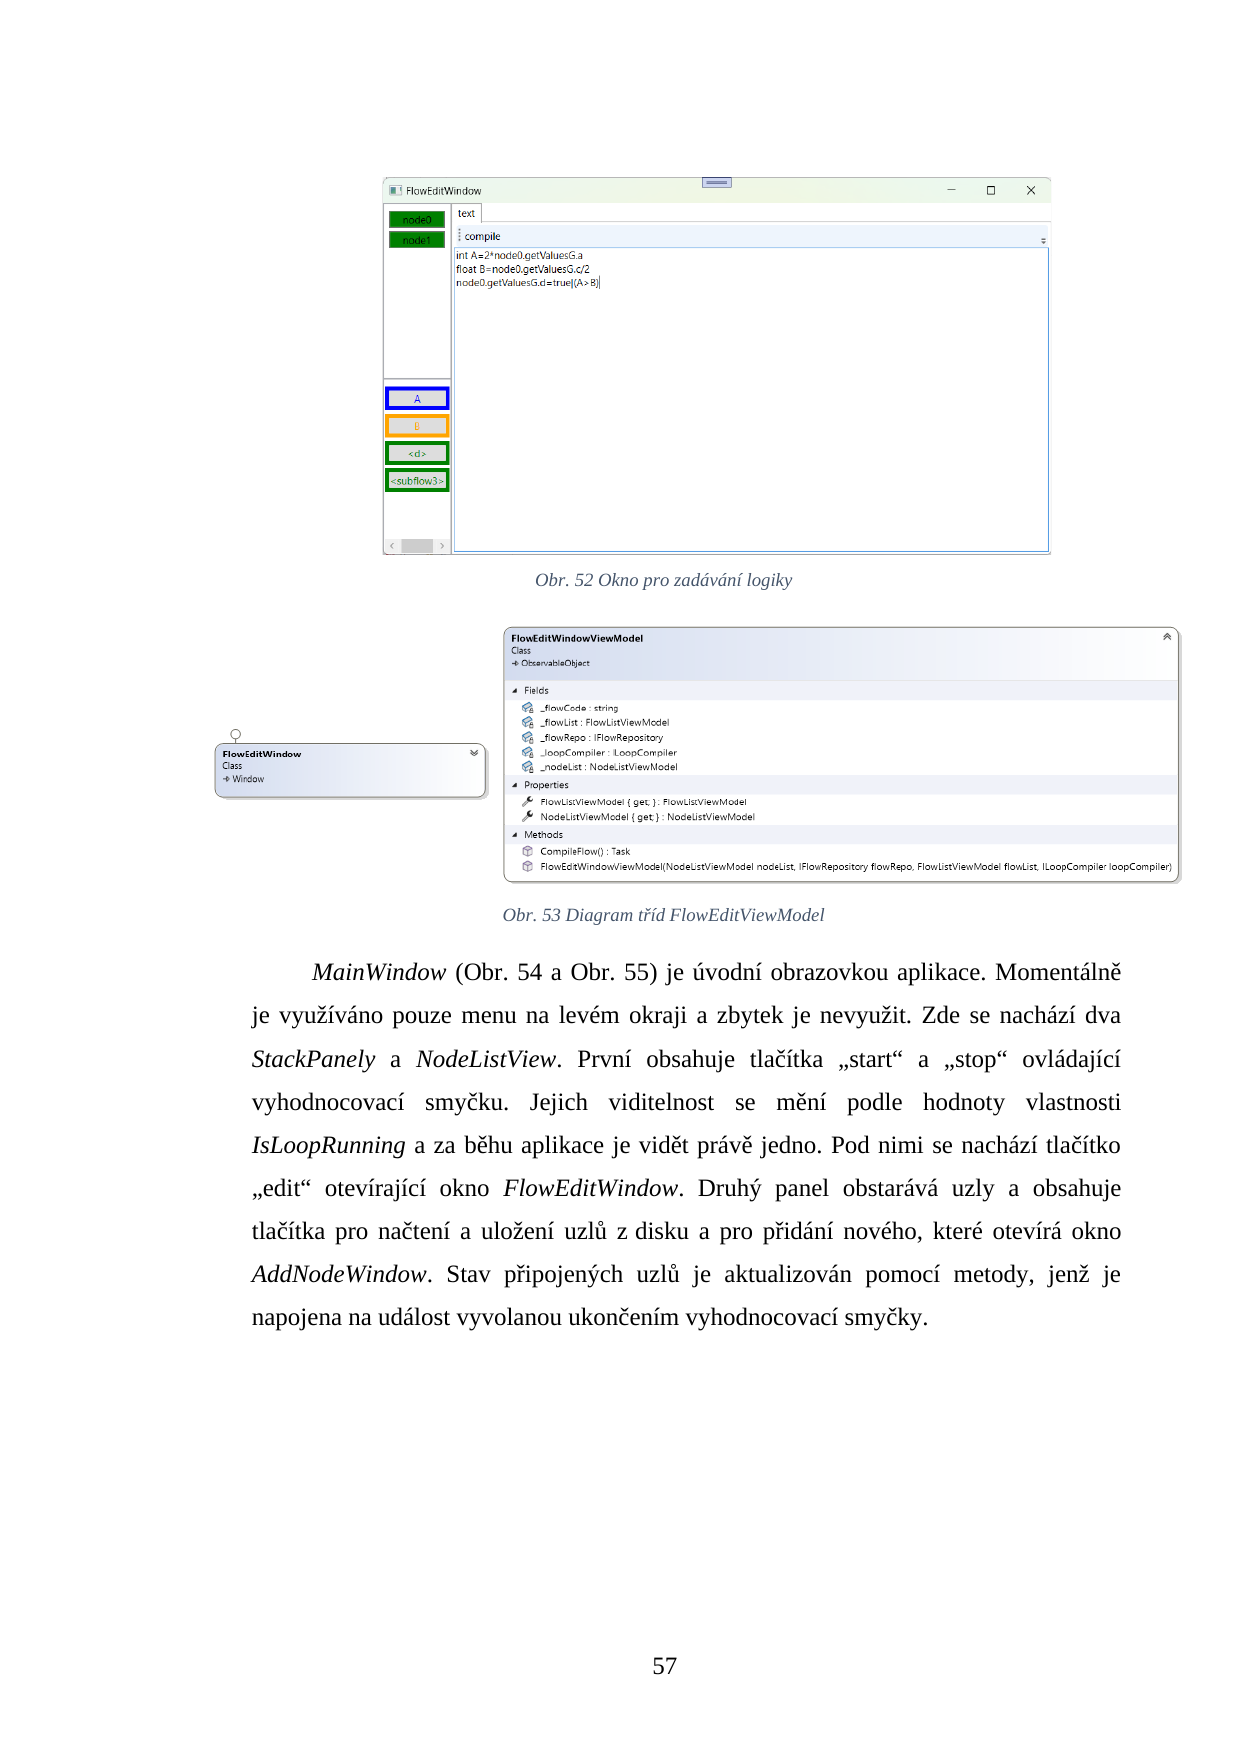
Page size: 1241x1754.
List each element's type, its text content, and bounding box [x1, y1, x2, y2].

picture [382, 177, 1052, 555]
text Obr. 53 Diagram tříd FlowEditViewModel [207, 904, 1122, 926]
picture [206, 622, 1186, 890]
text Obr. 52 Okno pro zadávání logiky [207, 569, 1122, 590]
text MainWindow (Obr. 54 a Obr. 55) je úvodní obrazovkou aplikace. Momentálně je využíváno pouze menu na levém okraji a zbytek je nevyužit. Zde se nachází dva StackPanely a NodeListView. První obsahuje tlačítka „start“ a „stop“ ovládající vyhodnocovací smyčku. Jejich viditelnost se mění podle hodnoty vlastnosti IsLoopRunning a za běhu aplikace je vidět právě jedno. Pod nimi se nachází tlačítko „edit“ otevírající okno FlowEditWindow. Druhý panel obstarává uzly a obsahuje tlačítka pro načtení a uložení uzlů z disku a pro přidání nového, které otevírá okno AddNodeWindow. Stav připojených uzlů je aktualizován pomocí metody, jenž je napojena na událost vyvolanou ukončením vyhodnocovací smyčky. [252, 957, 1122, 1331]
